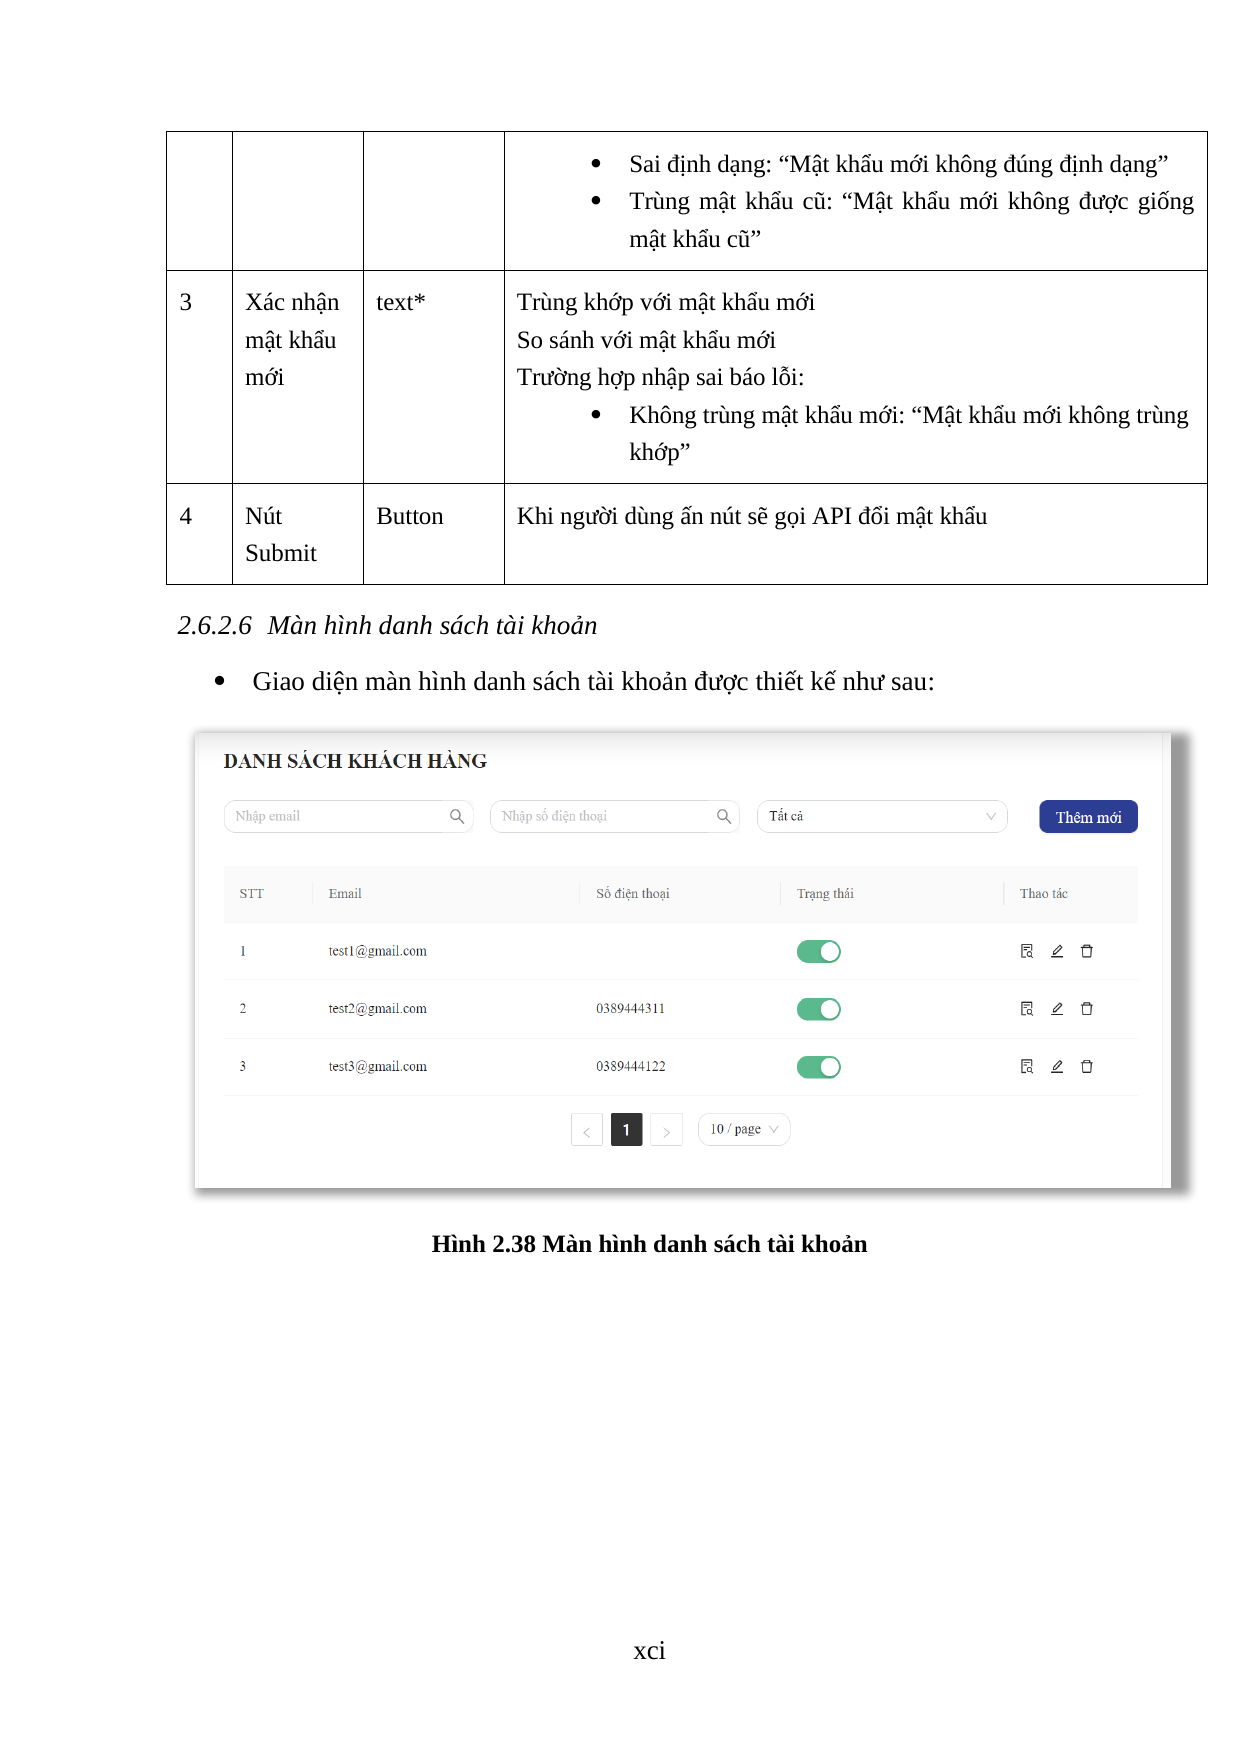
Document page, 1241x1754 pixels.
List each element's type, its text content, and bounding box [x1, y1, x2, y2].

picture [195, 733, 1171, 1188]
list Giao diện màn hình danh sách tài khoản được thiết kế như sau: [215, 662, 1122, 699]
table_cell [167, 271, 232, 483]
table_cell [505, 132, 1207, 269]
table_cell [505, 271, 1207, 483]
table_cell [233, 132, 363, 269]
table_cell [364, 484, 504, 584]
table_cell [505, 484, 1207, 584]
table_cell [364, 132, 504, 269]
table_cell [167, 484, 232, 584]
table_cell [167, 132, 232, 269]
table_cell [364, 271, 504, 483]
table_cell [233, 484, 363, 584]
subtitle Màn hình danh sách tài khoản [177, 606, 1122, 643]
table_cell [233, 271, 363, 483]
